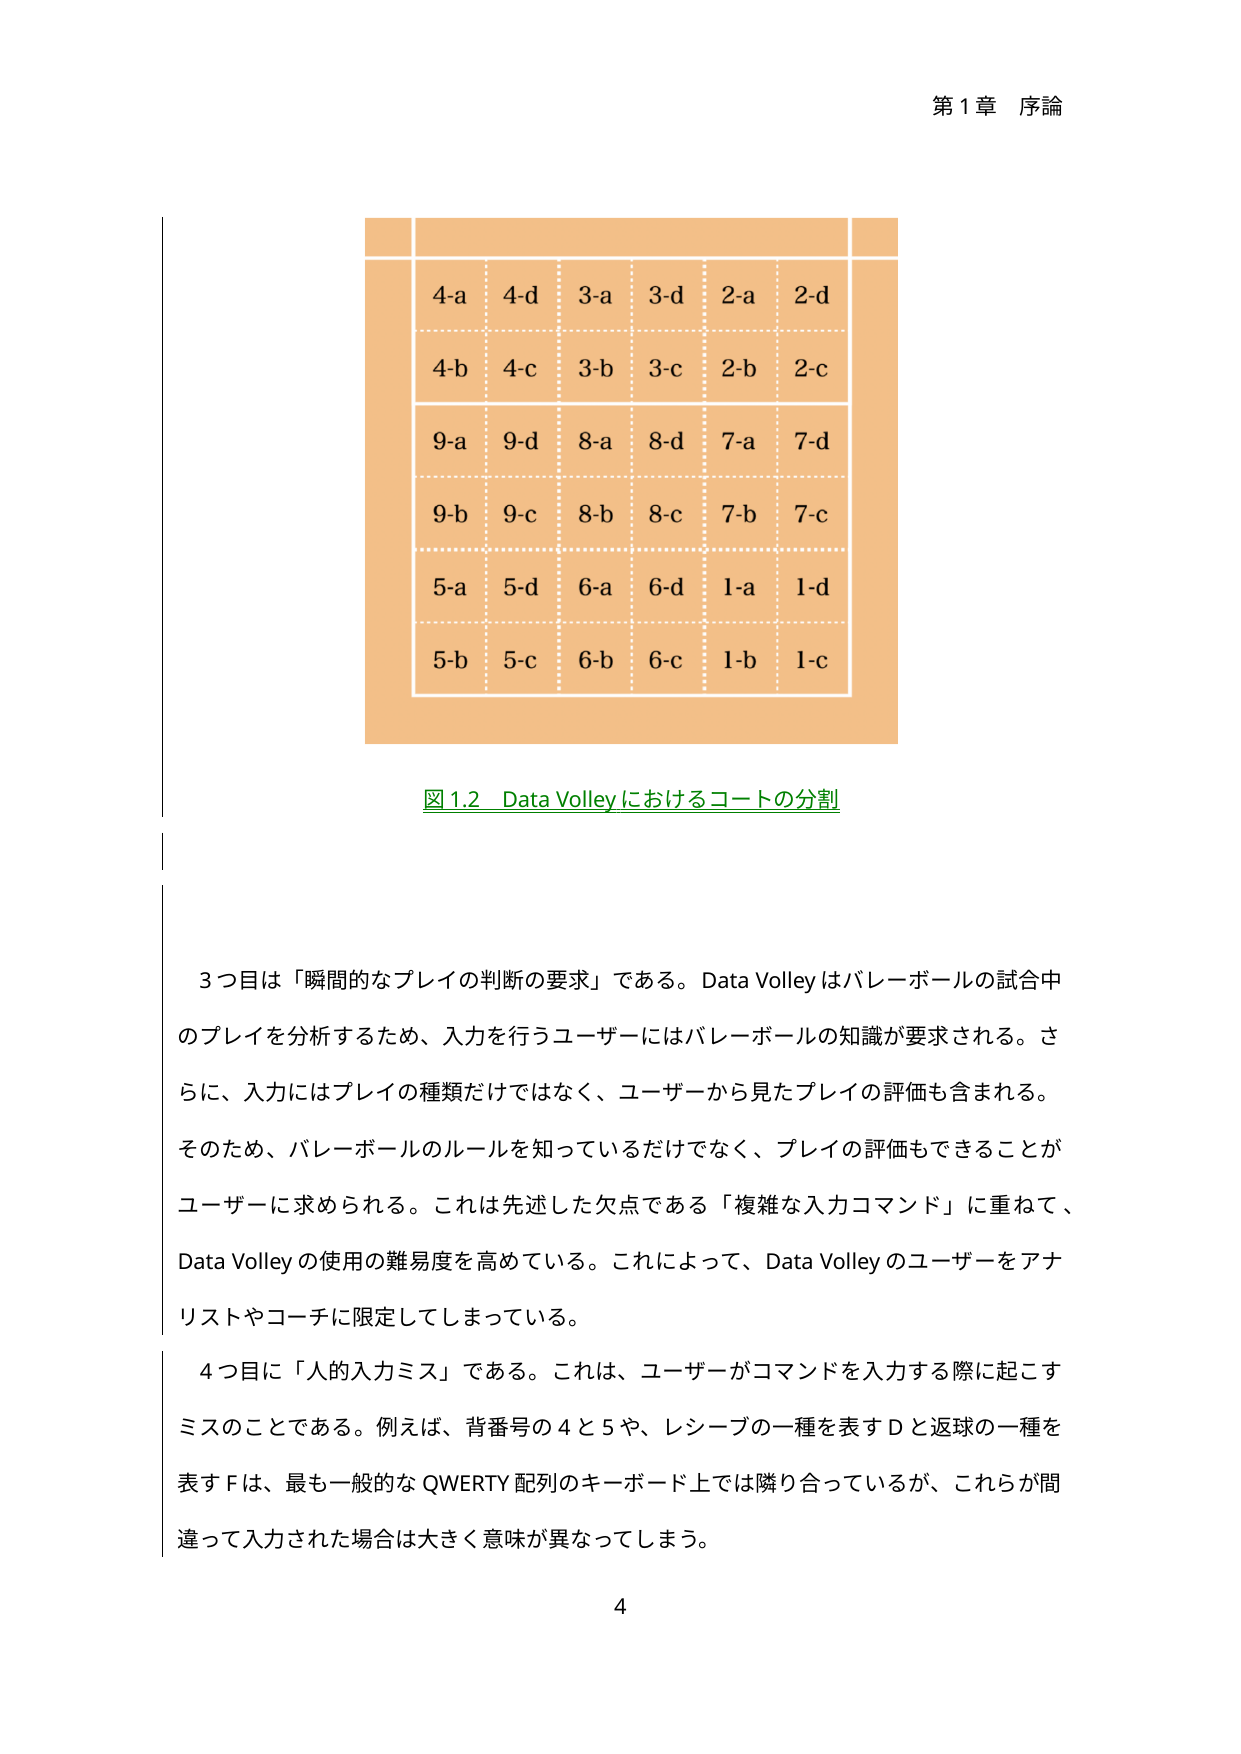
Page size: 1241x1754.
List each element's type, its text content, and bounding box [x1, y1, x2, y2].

picture [364, 216, 898, 745]
text 3つ目は「瞬間的なプレイの判断の要求」である。Data Volleyはバレーボールの試合中のプレイを分析するため、入力を行うユーザーにはバレーボールの知識が要求される。さらに、入力にはプレイの種類だけではなく、ユーザーから見たプレイの評価も含まれる。そのため、バレーボールのルールを知っているだけでなく、プレイの評価もできることがユーザーに求められる。これは先述した欠点である「複雑な入力コマンド」に重ねて、Data Volleyの使用の難易度を高めている。これによって、Data Volleyのユーザーをアナリストやコーチに限定してしまっている。 [177, 960, 1063, 1335]
text 4つ目に「人的入力ミス」である。これは、ユーザーがコマンドを入力する際に起こすミスのことである。例えば、背番号の4と5や、レシーブの一種を表すDと返球の一種を表すFは、最も一般的なQWERTY配列のキーボード上では隣り合っているが、これらが間違って入力された場合は大きく意味が異なってしまう。 [177, 1351, 1063, 1557]
